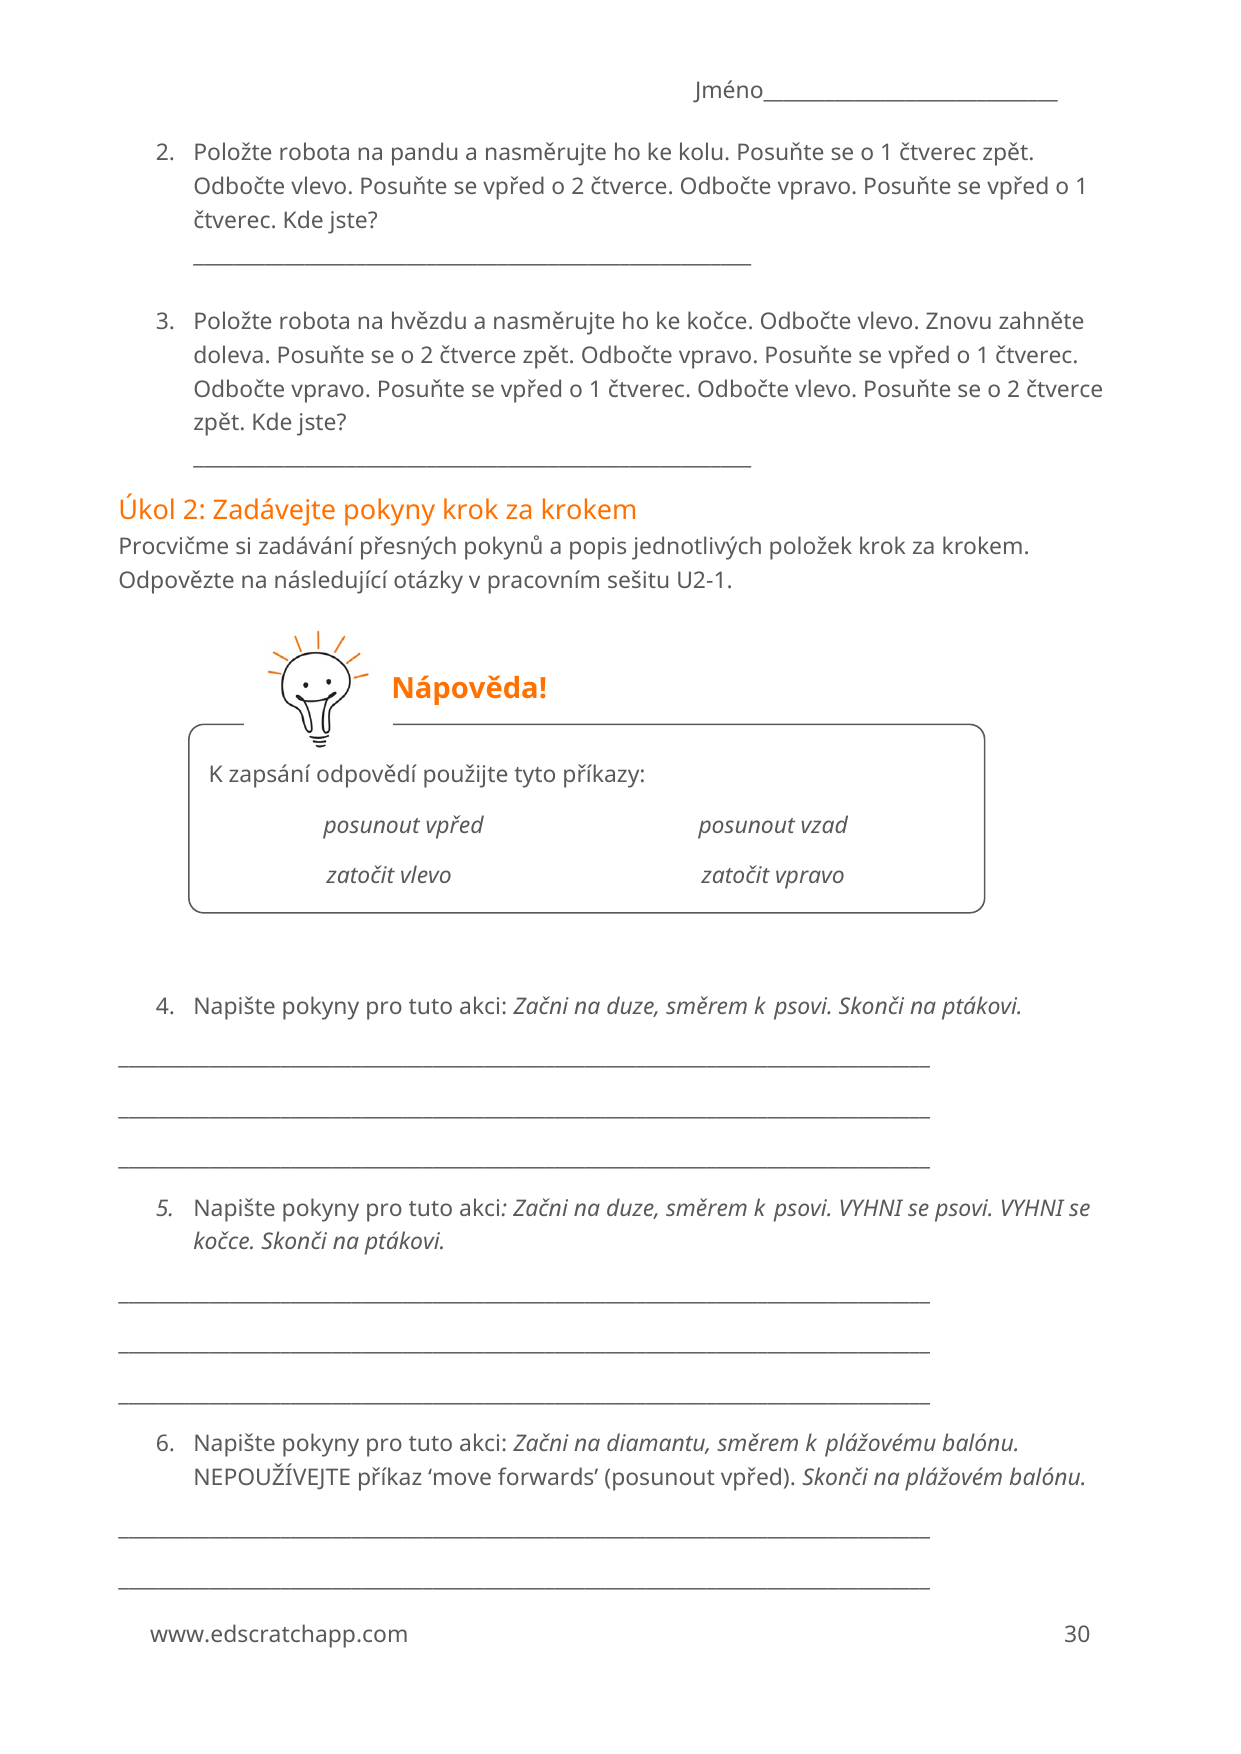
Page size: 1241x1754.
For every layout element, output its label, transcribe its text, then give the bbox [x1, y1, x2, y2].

list Napište pokyny pro tuto akci: Začni na duze, směrem k psovi. VYHNI se psovi. VYHNI se kočce. Skonči na ptákovi. [156, 1191, 1122, 1256]
text ________________________________________________________________________________ [118, 1376, 1122, 1408]
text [118, 1561, 1122, 1593]
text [118, 1511, 1122, 1542]
text ________________________________________________________________________________ [118, 1091, 1122, 1122]
picture [244, 605, 393, 767]
text ________________________________________________________________________________ [118, 1276, 1122, 1307]
list Položte robota na hvězdu a nasměrujte ho ke kočce. Odbočte vlevo. Znovu zahněte doleva. Posuňte se o 2 čtverce zpět. Odbočte vpravo. Posuňte se vpřed o 1 čtverec. Odbočte vpravo. Posuňte se vpřed o 1 čtverec. Odbočte vlevo. Posuňte se o 2 čtverce zpět. Kde jste? [156, 305, 1122, 438]
subtitle Úkol 2: Zadávejte pokyny krok za krokem [118, 491, 1122, 527]
list Napište pokyny pro tuto akci: Začni na diamantu, směrem k plážovému balónu. NEPOUŽÍVEJTE příkaz ‘move forwards’ (posunout vpřed). Skonči na plážovém balónu. [156, 1427, 1122, 1492]
text ________________________________________________________________________________ [118, 1141, 1122, 1172]
text ________________________________________________________________________________ [118, 1326, 1122, 1357]
text ________________________________________________________________________________ [118, 1040, 1122, 1071]
list Položte robota na pandu a nasměrujte ho ke kolu. Posuňte se o 1 čtverec zpět. Odbočte vlevo. Posuňte se vpřed o 2 čtverce. Odbočte vpravo. Posuňte se vpřed o 1 čtverec. Kde jste? [156, 136, 1122, 235]
list Napište pokyny pro tuto akci: Začni na duze, směrem k psovi. Skonči na ptákovi. [156, 990, 1122, 1021]
list _______________________________________________________ [193, 440, 1122, 471]
text Procvičme si zadávání přesných pokynů a popis jednotlivých položek krok za krokem. Odpovězte na následující otázky v pracovním sešitu U2-1. [118, 530, 1122, 595]
list _______________________________________________________ [193, 238, 1122, 269]
